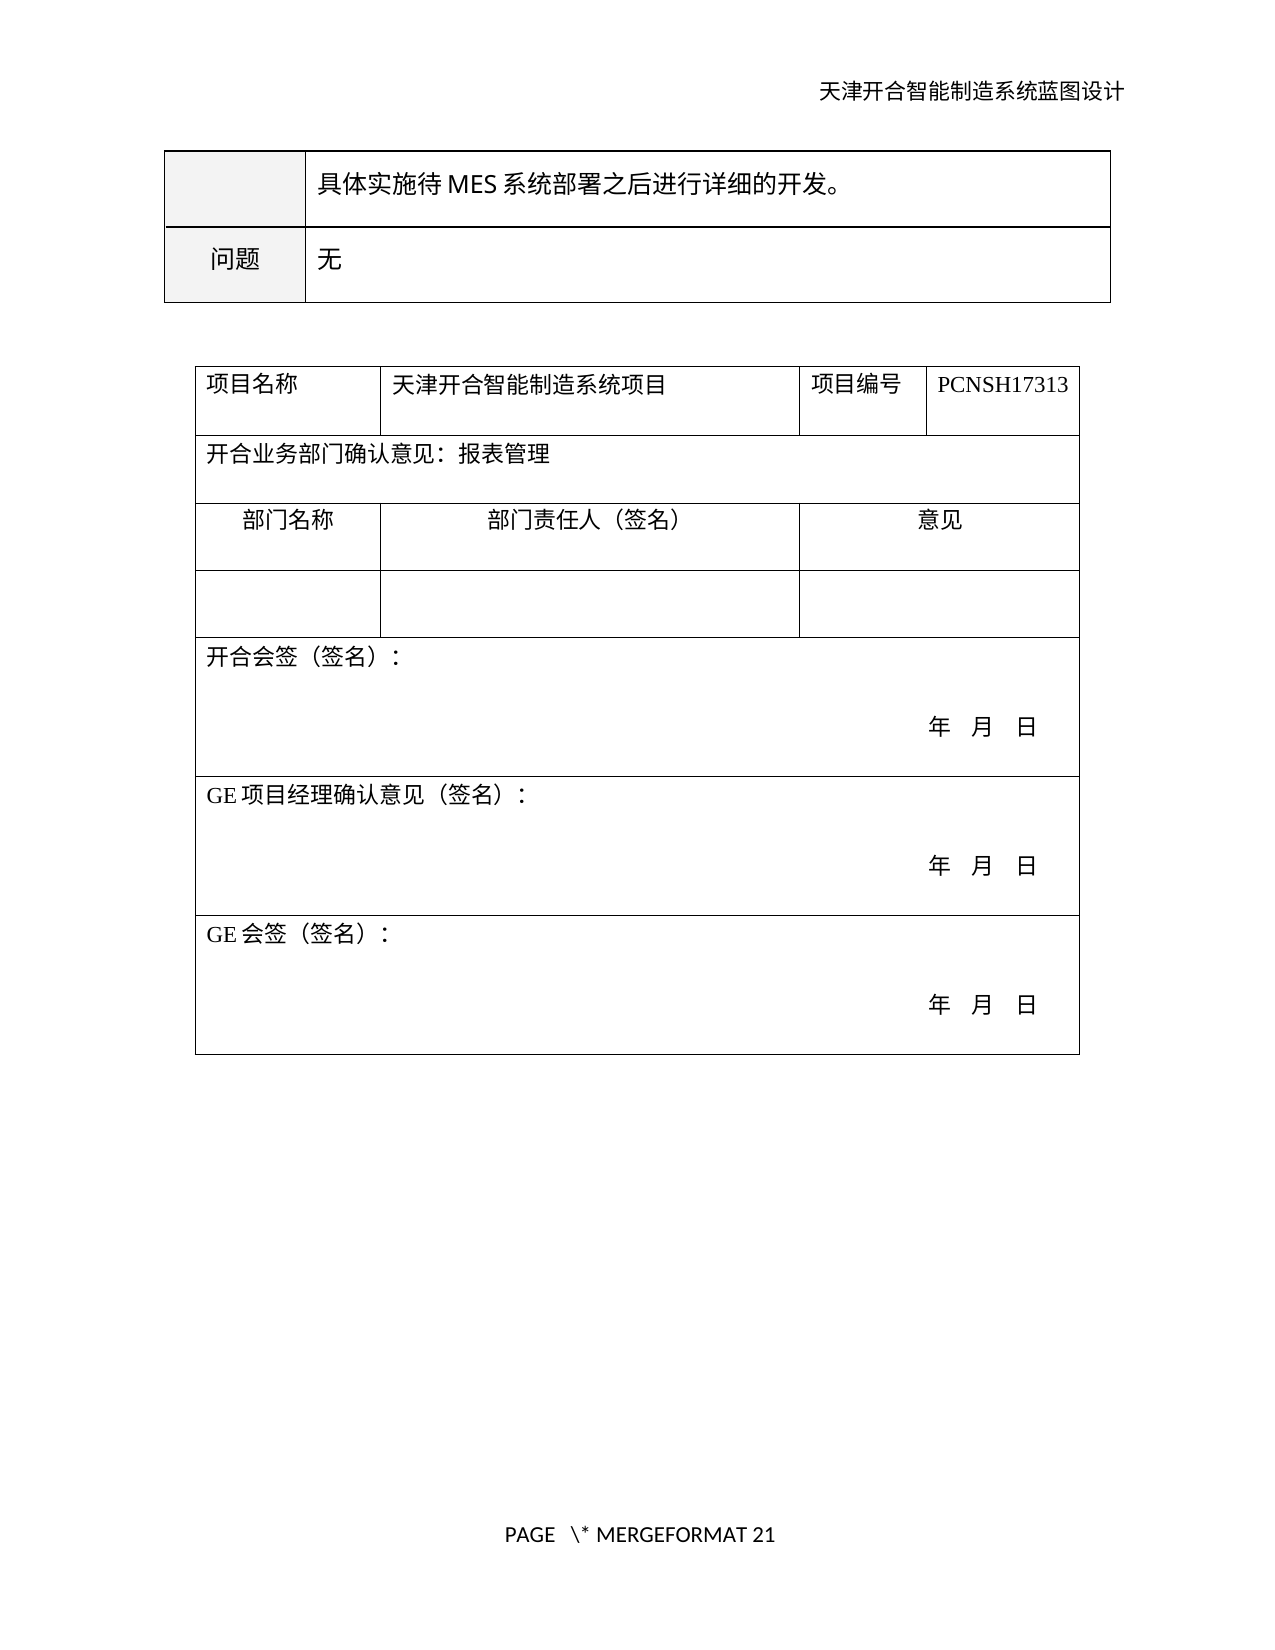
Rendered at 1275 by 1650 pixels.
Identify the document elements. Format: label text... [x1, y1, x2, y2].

table_cell GE项目经理确认意见（签名）： 年 月 日 [196, 777, 1079, 915]
table_header 项目名称 [196, 367, 380, 434]
table_cell 意见 [800, 504, 1079, 570]
table_cell 备注 [165, 152, 305, 226]
table_cell 部门名称 [196, 504, 380, 570]
table_cell [381, 571, 799, 637]
table_cell 开合业务部门确认意见：报表管理 [196, 436, 1079, 503]
table_cell 问题 [165, 227, 305, 302]
table_header 天津开合智能制造系统项目 [381, 367, 799, 434]
table_header 项目编号 [800, 367, 926, 434]
table_cell 无 [306, 228, 1110, 302]
table_cell GE会签（签名）： 年 月 日 [196, 916, 1079, 1054]
table_cell [800, 571, 1079, 637]
table_cell 开合会签（签名）： 年 月 日 [196, 638, 1079, 776]
table_cell [196, 571, 380, 637]
table_cell 部门责任人（签名） [381, 504, 799, 570]
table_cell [306, 152, 1110, 226]
table_header PCNSH17313 [927, 367, 1079, 434]
